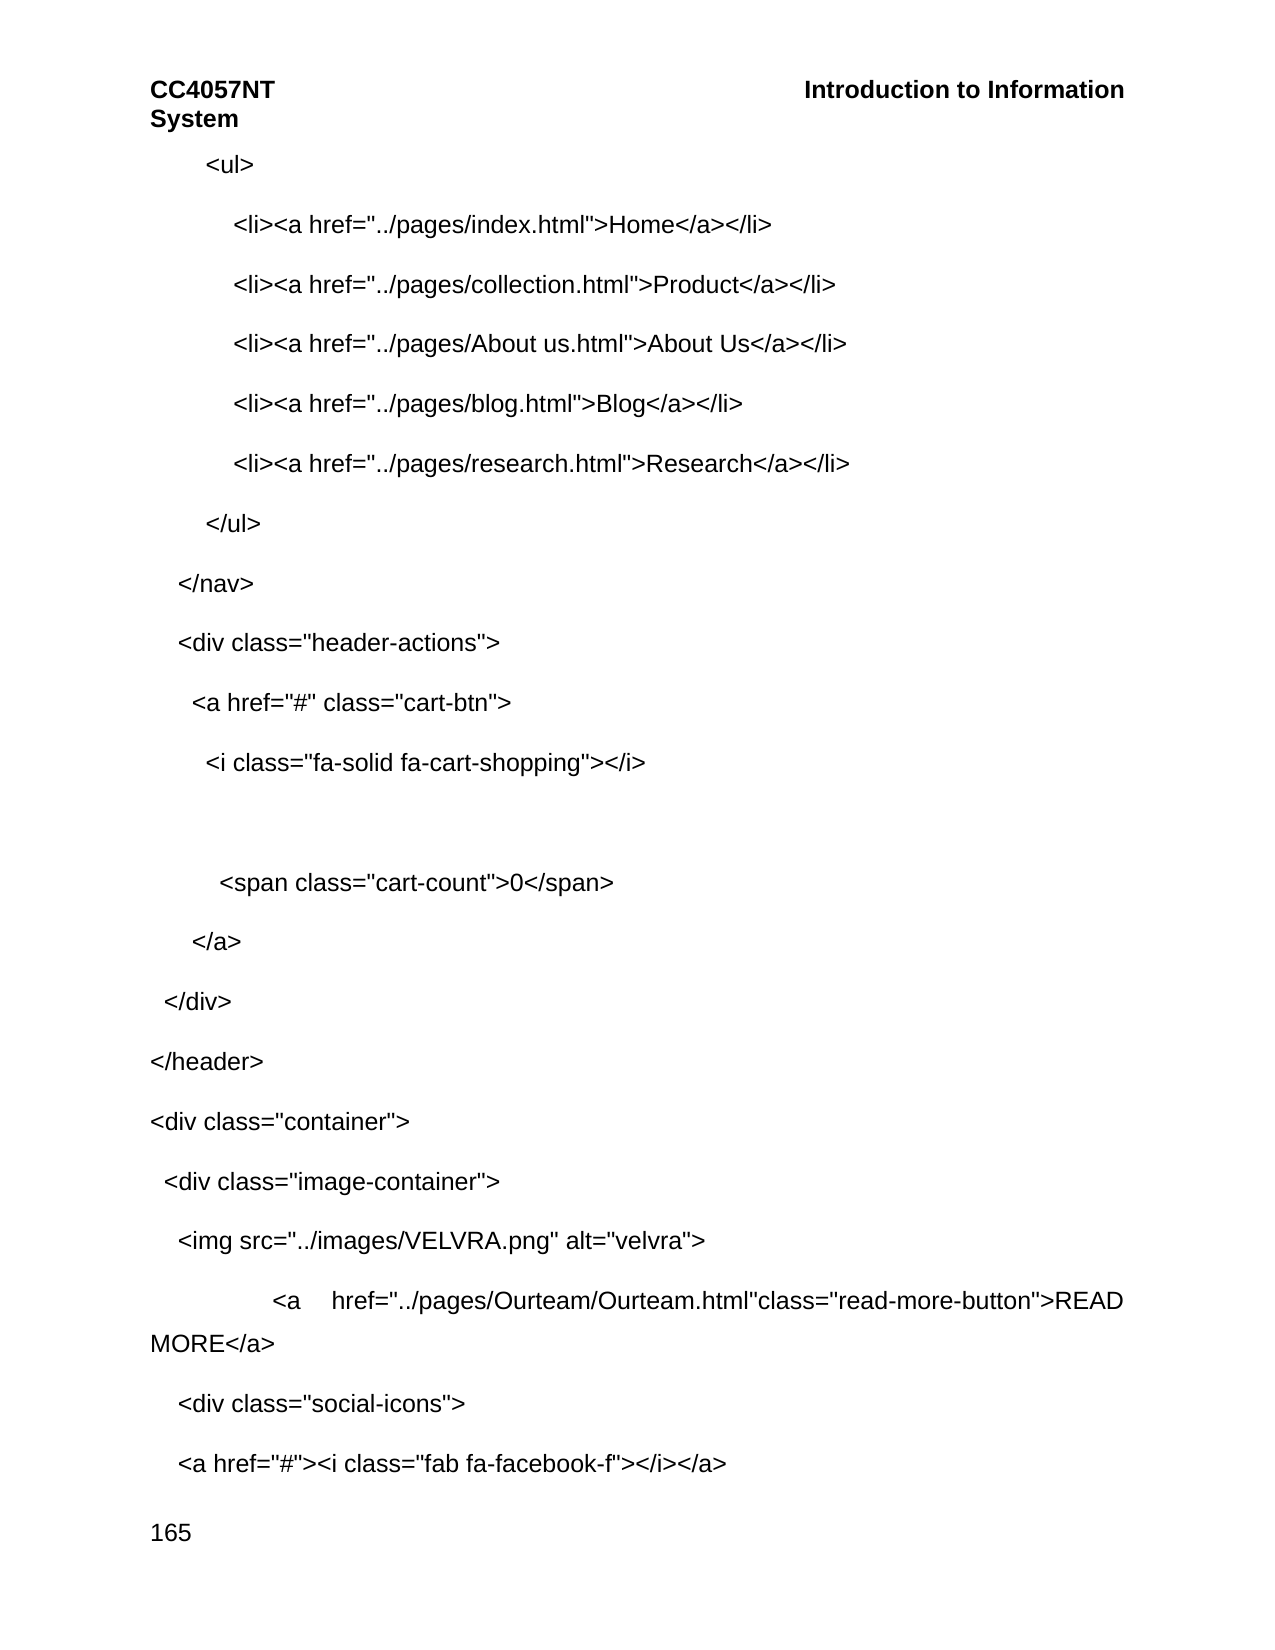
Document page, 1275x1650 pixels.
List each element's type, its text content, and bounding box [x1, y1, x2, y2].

text <li><a href="../pages/research.html">Research</a></li> [150, 449, 1125, 478]
text <li><a href="../pages/index.html">Home</a></li> [150, 210, 1125, 238]
text <li><a href="../pages/blog.html">Blog</a></li> [150, 389, 1125, 418]
text <div class="header-actions"> [150, 628, 1125, 657]
text <a href="#" class="cart-btn"> [150, 688, 1125, 717]
text <div class="social-icons"> [150, 1389, 1125, 1418]
text </header> [150, 1047, 1125, 1076]
text <li><a href="../pages/collection.html">Product</a></li> [150, 269, 1125, 298]
text <a href="#"><i class="fab fa-facebook-f"></i></a> [150, 1449, 1125, 1477]
text <div class="container"> [150, 1107, 1125, 1135]
text <a href="../pages/Ourteam/Ourteam.html"class="read-more-button">READ MORE</a> [150, 1286, 1125, 1358]
text <span class="cart-count">0</span> [150, 867, 1125, 896]
text <li><a href="../pages/About us.html">About Us</a></li> [150, 329, 1125, 358]
text <i class="fa-solid fa-cart-shopping"></i> [150, 748, 1125, 777]
text </nav> [150, 568, 1125, 597]
text <img src="../images/VELVRA.png" alt="velvra"> [150, 1226, 1125, 1255]
text <div class="image-container"> [150, 1166, 1125, 1195]
text </a> [150, 927, 1125, 956]
text </ul> [150, 509, 1125, 537]
text </div> [150, 987, 1125, 1016]
text <ul> [150, 150, 1125, 179]
